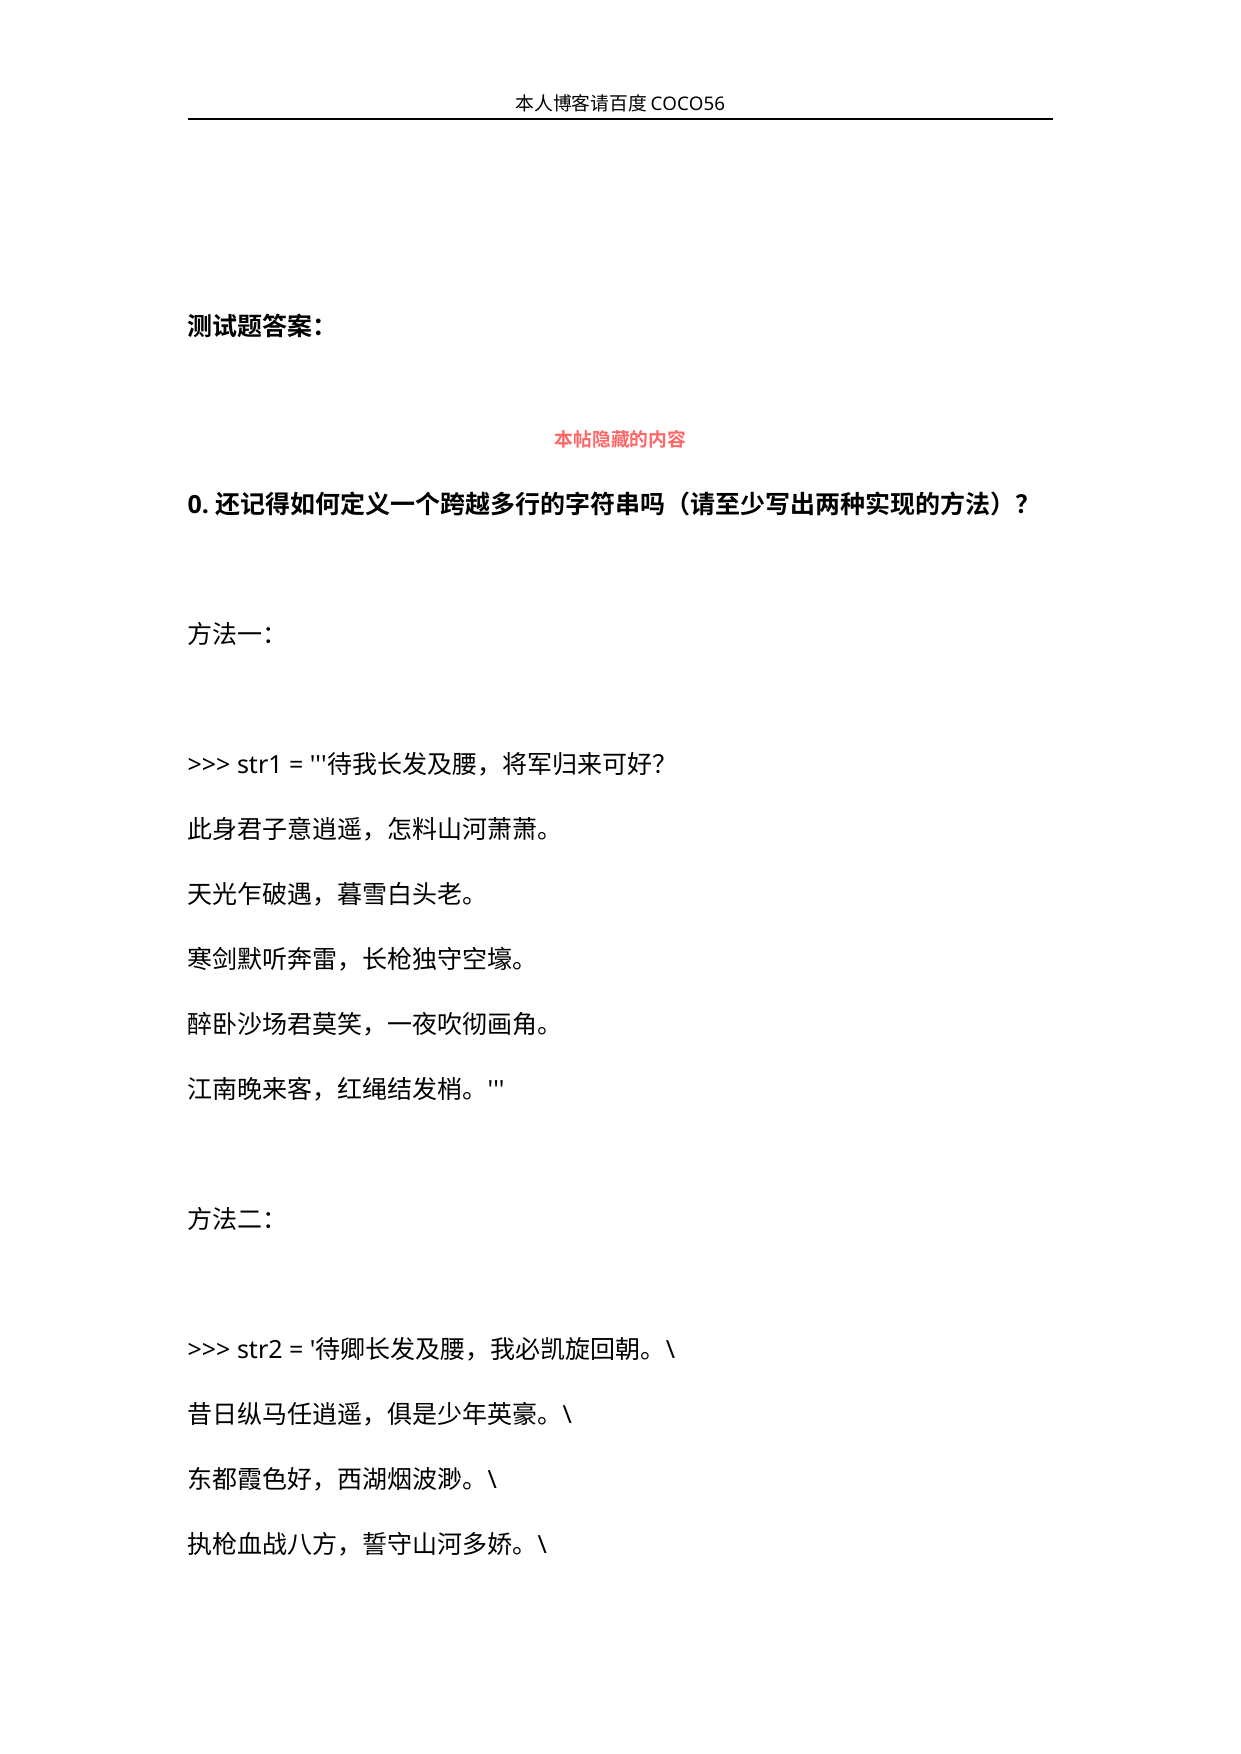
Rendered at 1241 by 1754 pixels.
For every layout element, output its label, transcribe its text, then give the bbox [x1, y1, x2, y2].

text 本帖隐藏的内容 [187, 422, 1053, 454]
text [187, 162, 1053, 422]
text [187, 470, 1053, 1575]
